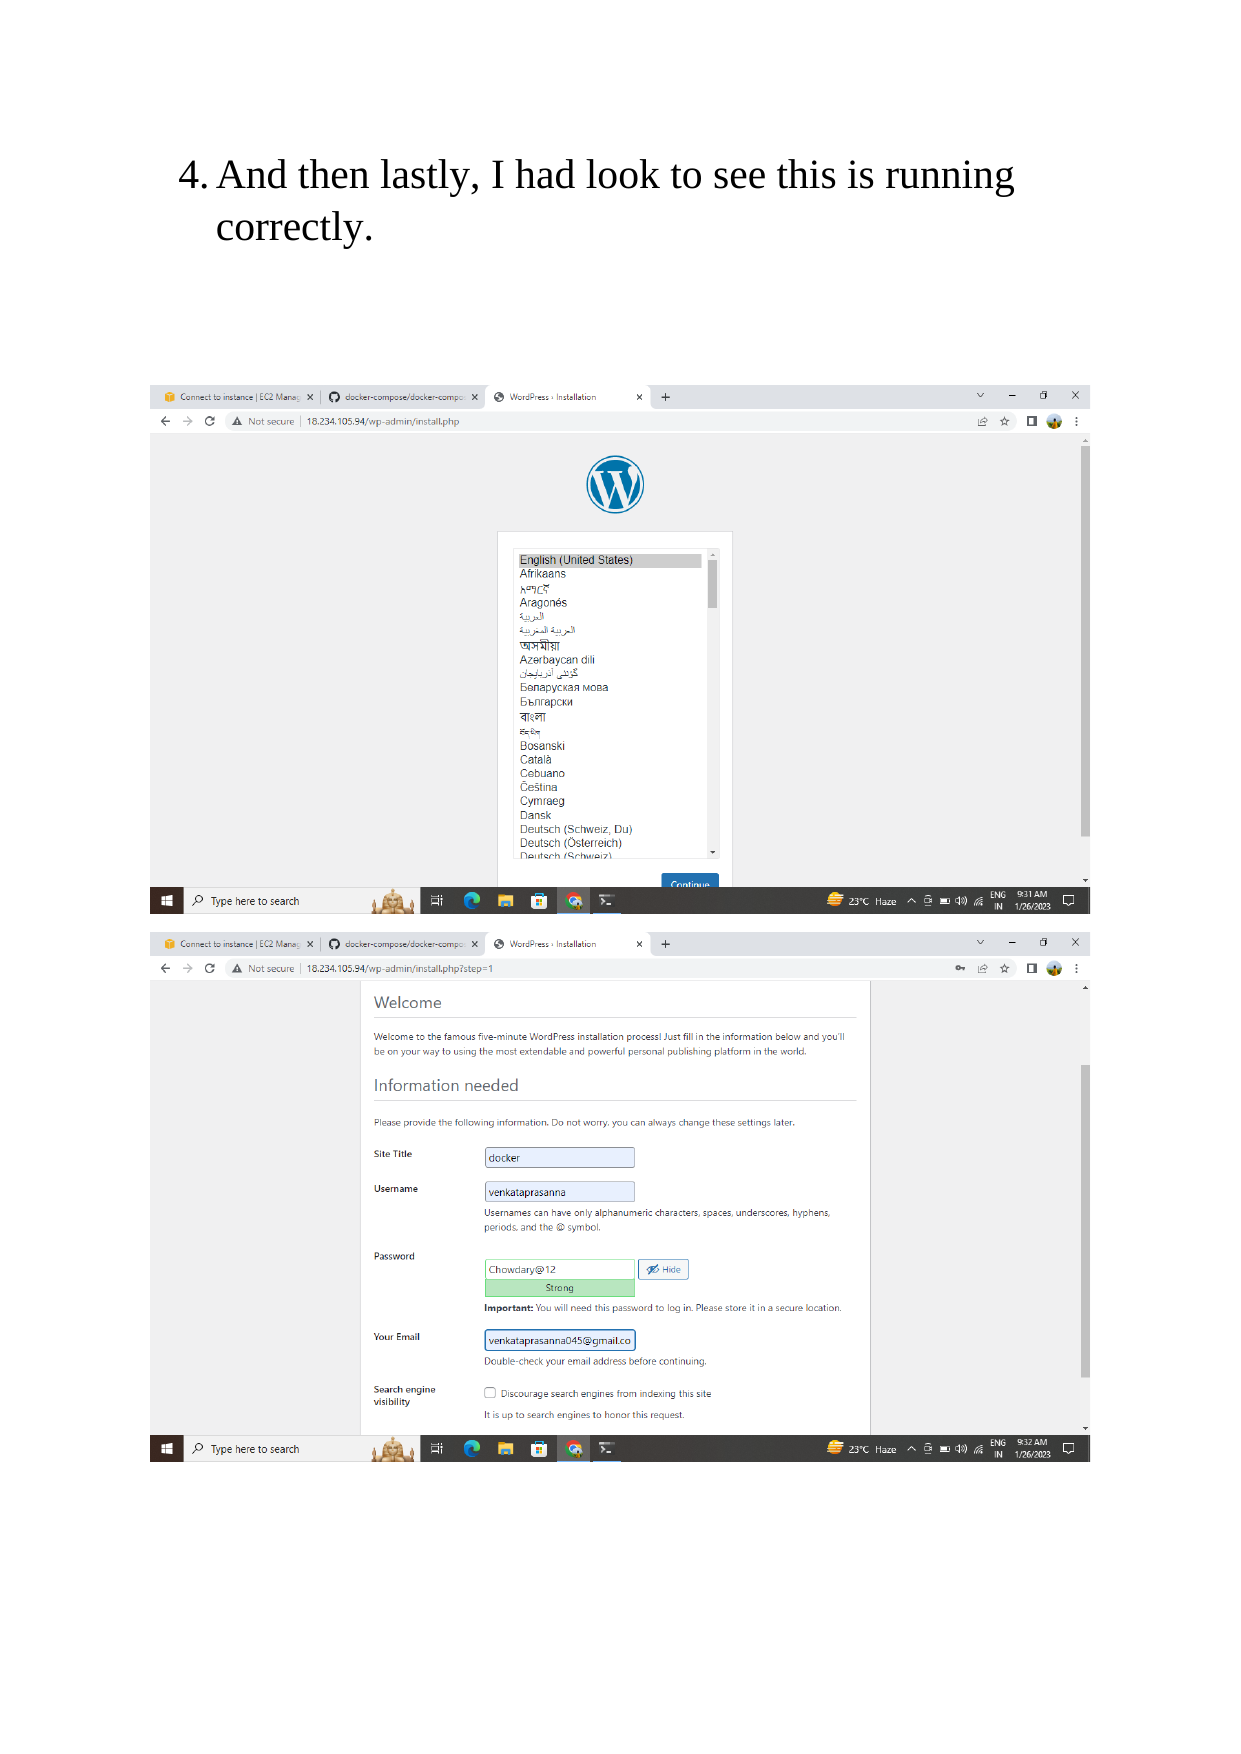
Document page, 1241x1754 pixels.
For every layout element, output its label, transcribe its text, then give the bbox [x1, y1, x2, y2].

list And then lastly, I had look to see this is running correctly. [178, 150, 1090, 249]
picture [150, 932, 1091, 1462]
picture [150, 385, 1091, 914]
